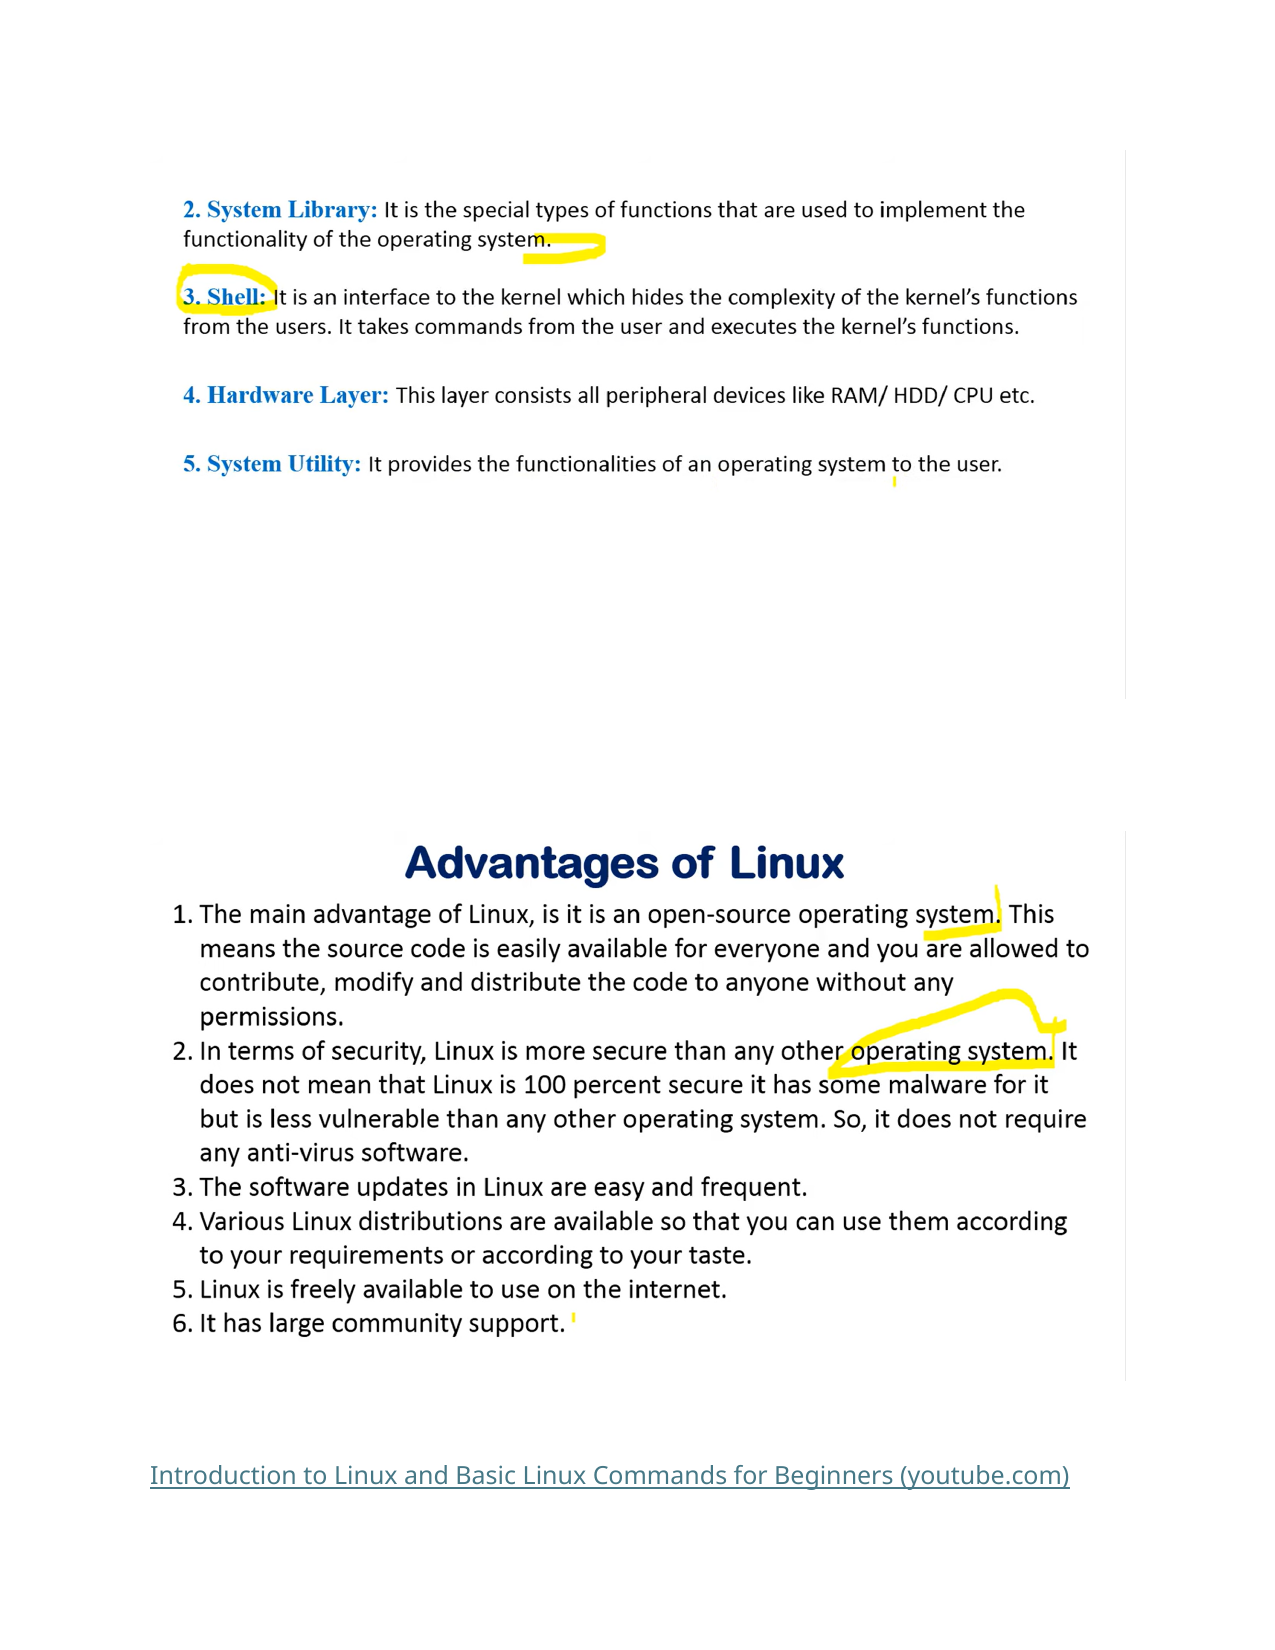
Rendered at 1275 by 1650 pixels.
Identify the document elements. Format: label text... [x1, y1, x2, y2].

picture [150, 150, 1125, 699]
picture [150, 831, 1125, 1381]
text Introduction to Linux and Basic Linux Commands for Beginners (youtube.com) [150, 1458, 1125, 1492]
